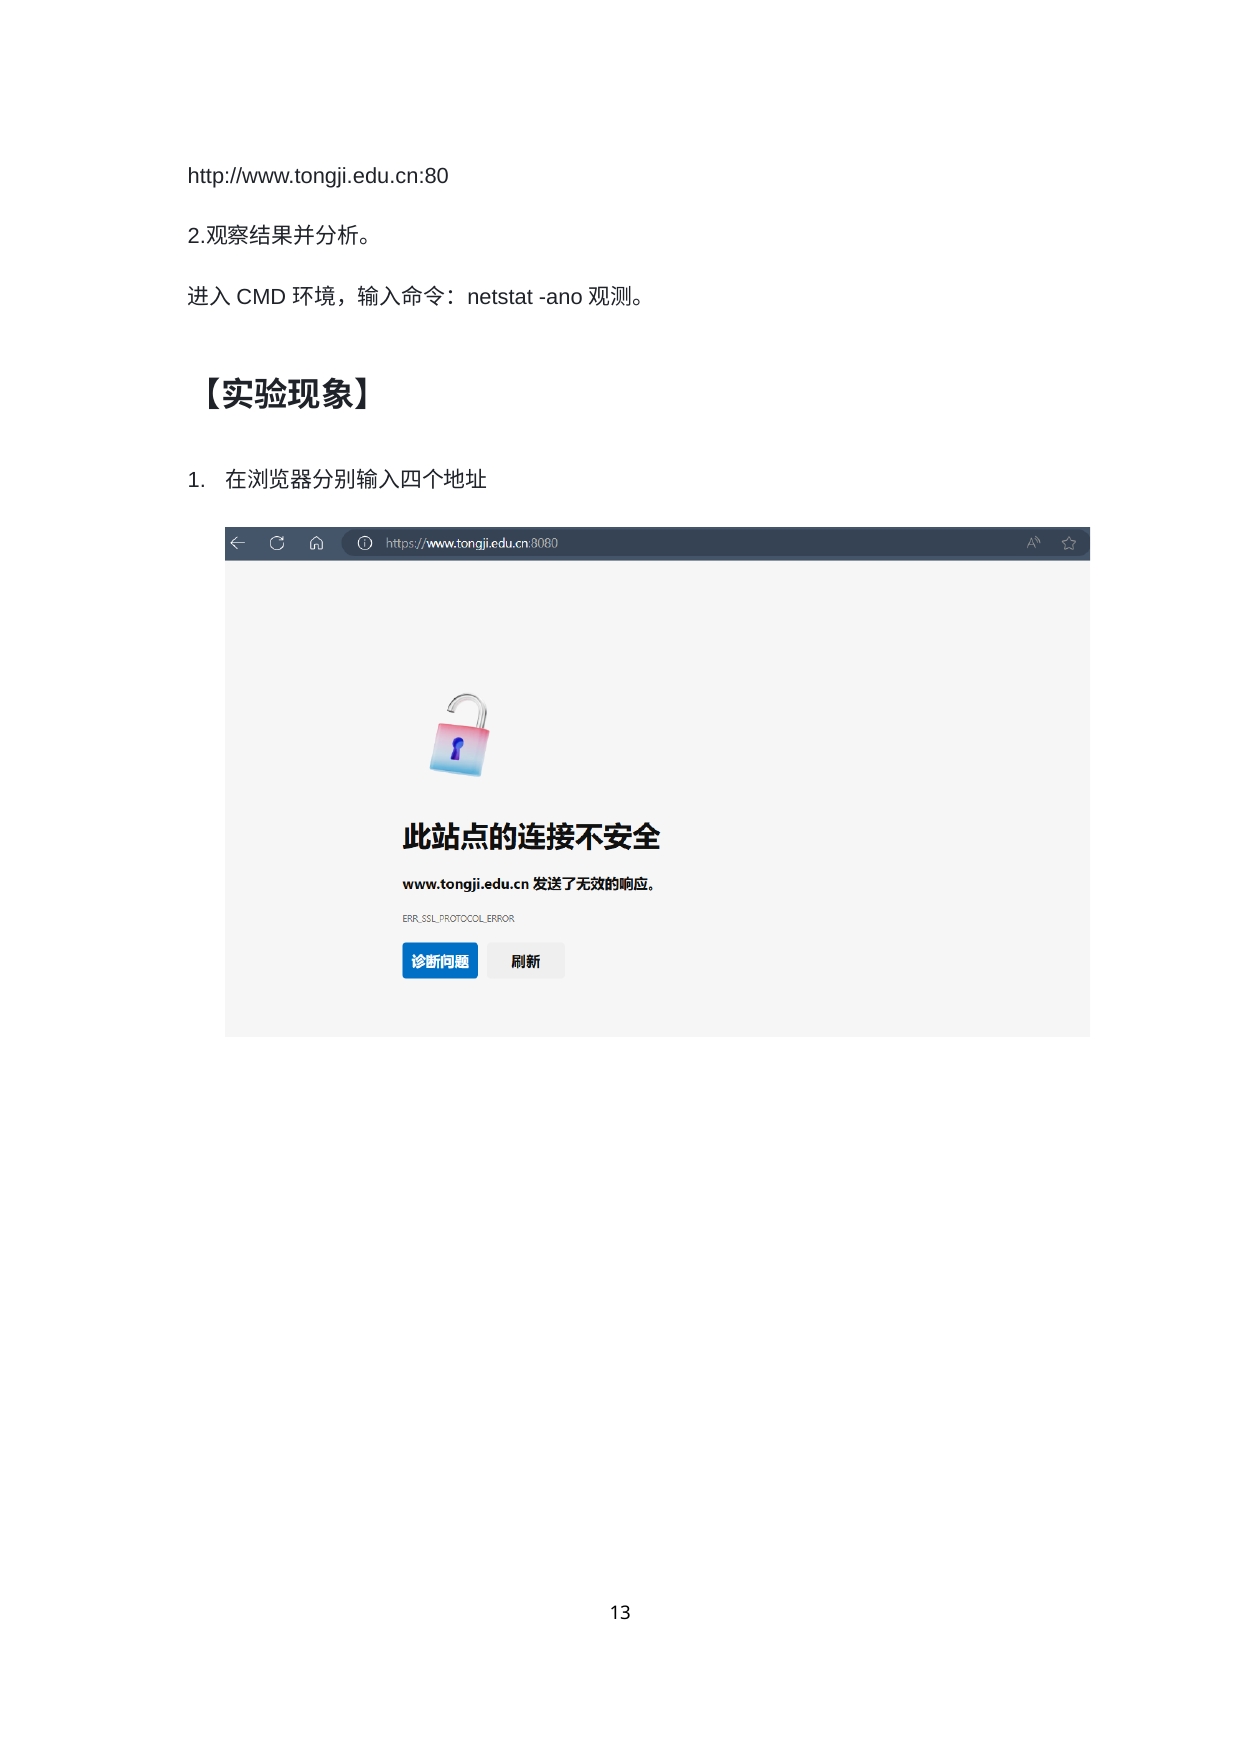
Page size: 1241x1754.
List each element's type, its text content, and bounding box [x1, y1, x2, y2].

text http://www.tongji.edu.cn:80 [187, 160, 1053, 192]
text 【实验现象】 [187, 360, 1053, 425]
picture [225, 527, 1091, 1037]
text 2.观察结果并分析。 [187, 217, 1053, 250]
text 进入 CMD 环境，输入命令：netstat -ano 观测。 [187, 278, 1053, 311]
list 在浏览器分别输入四个地址 [187, 461, 1053, 494]
